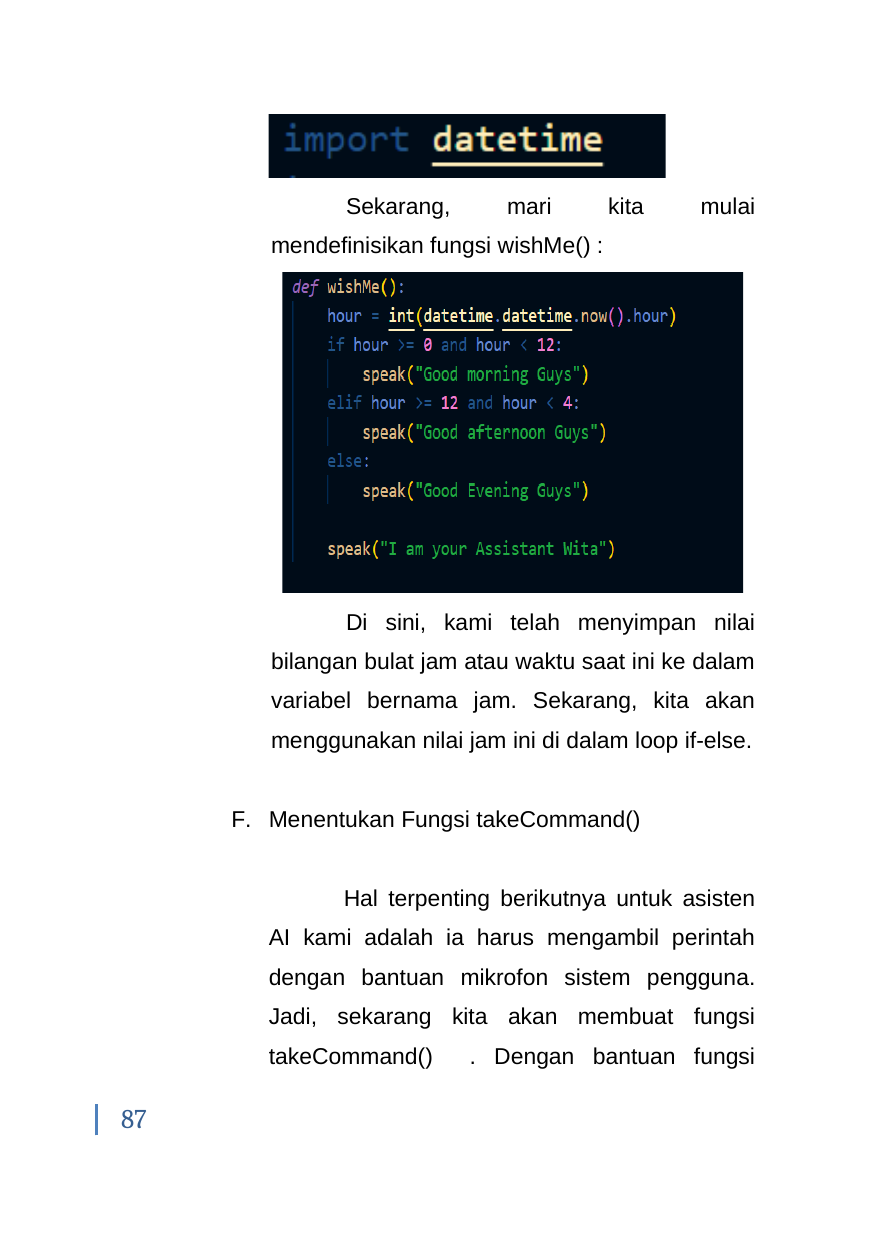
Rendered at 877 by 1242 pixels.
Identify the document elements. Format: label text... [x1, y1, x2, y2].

text Sekarang, mari kita mulai mendefinisikan fungsi wishMe() : [271, 193, 755, 259]
picture [268, 114, 666, 178]
picture [282, 272, 744, 593]
list Menentukan Fungsi takeCommand() [231, 806, 755, 832]
text Di sini, kami telah menyimpan nilai bilangan bulat jam atau waktu saat ini ke dalam variabel bernama jam. Sekarang, kita akan menggunakan nilai jam ini di dalam loop if-else. [271, 608, 755, 753]
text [268, 885, 755, 1069]
